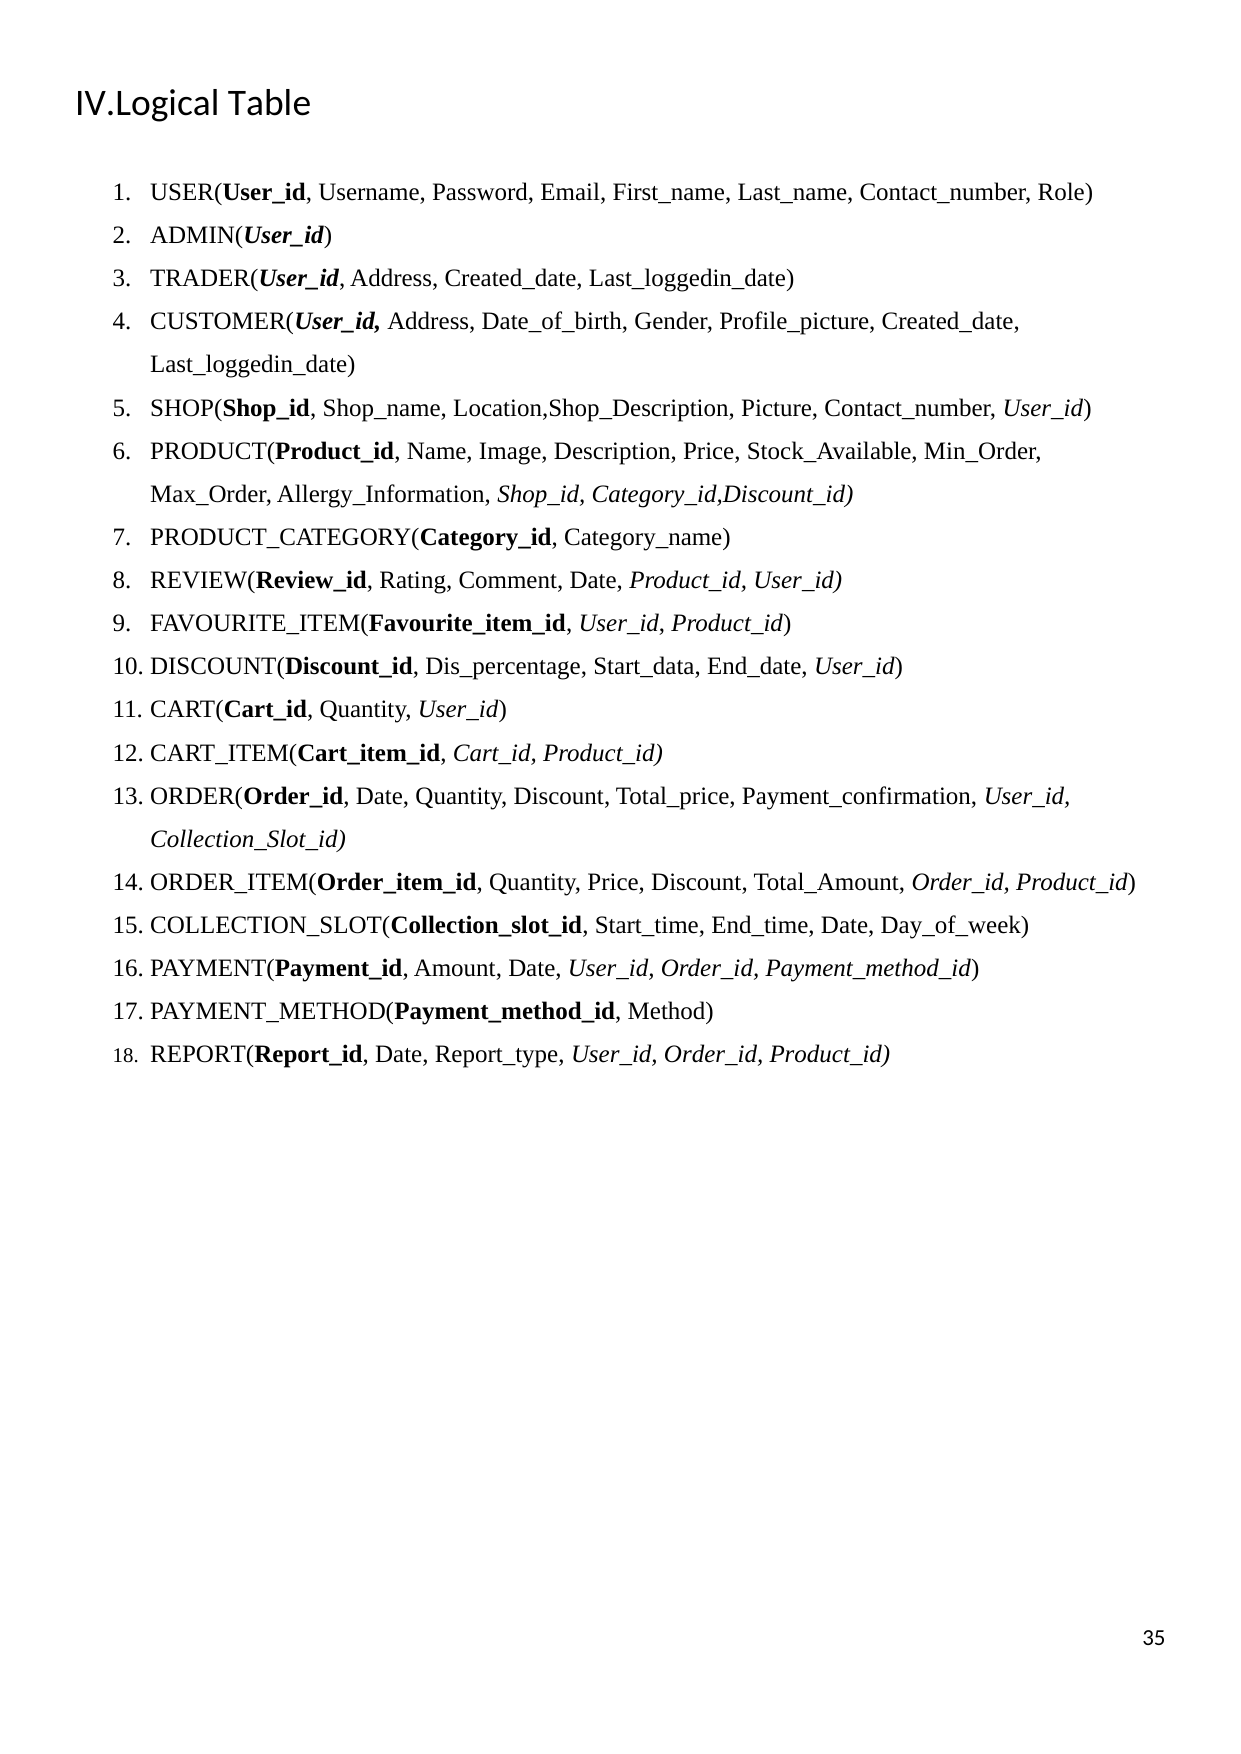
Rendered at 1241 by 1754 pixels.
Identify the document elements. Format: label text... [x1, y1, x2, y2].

list USER(User_id, Username, Password, Email, First_name, Last_name, Contact_number, Role) [112, 177, 1165, 206]
list COLLECTION_SLOT(Collection_slot_id, Start_time, End_time, Date, Day_of_week) [112, 910, 1165, 939]
list PAYMENT_METHOD(Payment_method_id, Method) [112, 996, 1165, 1025]
list ORDER(Order_id, Date, Quantity, Discount, Total_price, Payment_confirmation, User_id, Collection_Slot_id) [112, 781, 1165, 853]
list PRODUCT(Product_id, Name, Image, Description, Price, Stock_Available, Min_Order, Max_Order, Allergy_Information, Shop_id, Category_id,Discount_id) [112, 436, 1165, 508]
list CUSTOMER(User_id, Address, Date_of_birth, Gender, Profile_picture, Created_date, Last_loggedin_date) [112, 306, 1165, 378]
list SHOP(Shop_id, Shop_name, Location,Shop_Description, Picture, Contact_number, User_id) [112, 393, 1165, 421]
list CART(Cart_id, Quantity, User_id) [112, 694, 1165, 723]
list FAVOURITE_ITEM(Favourite_item_id, User_id, Product_id) [112, 608, 1165, 637]
list PAYMENT(Payment_id, Amount, Date, User_id, Order_id, Payment_method_id) [112, 953, 1165, 982]
list REPORT(Report_id, Date, Report_type, User_id, Order_id, Product_id) [112, 1039, 1165, 1068]
list DISCOUNT(Discount_id, Dis_percentage, Start_data, End_date, User_id) [112, 651, 1165, 680]
list PRODUCT_CATEGORY(Category_id, Category_name) [112, 522, 1165, 551]
list REVIEW(Review_id, Rating, Comment, Date, Product_id, User_id) [112, 565, 1165, 594]
list CART_ITEM(Cart_item_id, Cart_id, Product_id) [112, 738, 1165, 766]
list ORDER_ITEM(Order_item_id, Quantity, Price, Discount, Total_Amount, Order_id, Product_id) [112, 867, 1165, 896]
list TRADER(User_id, Address, Created_date, Last_loggedin_date) [112, 263, 1165, 292]
list ADMIN(User_id) [112, 220, 1165, 249]
subtitle IV.Logical Table [75, 79, 1165, 125]
